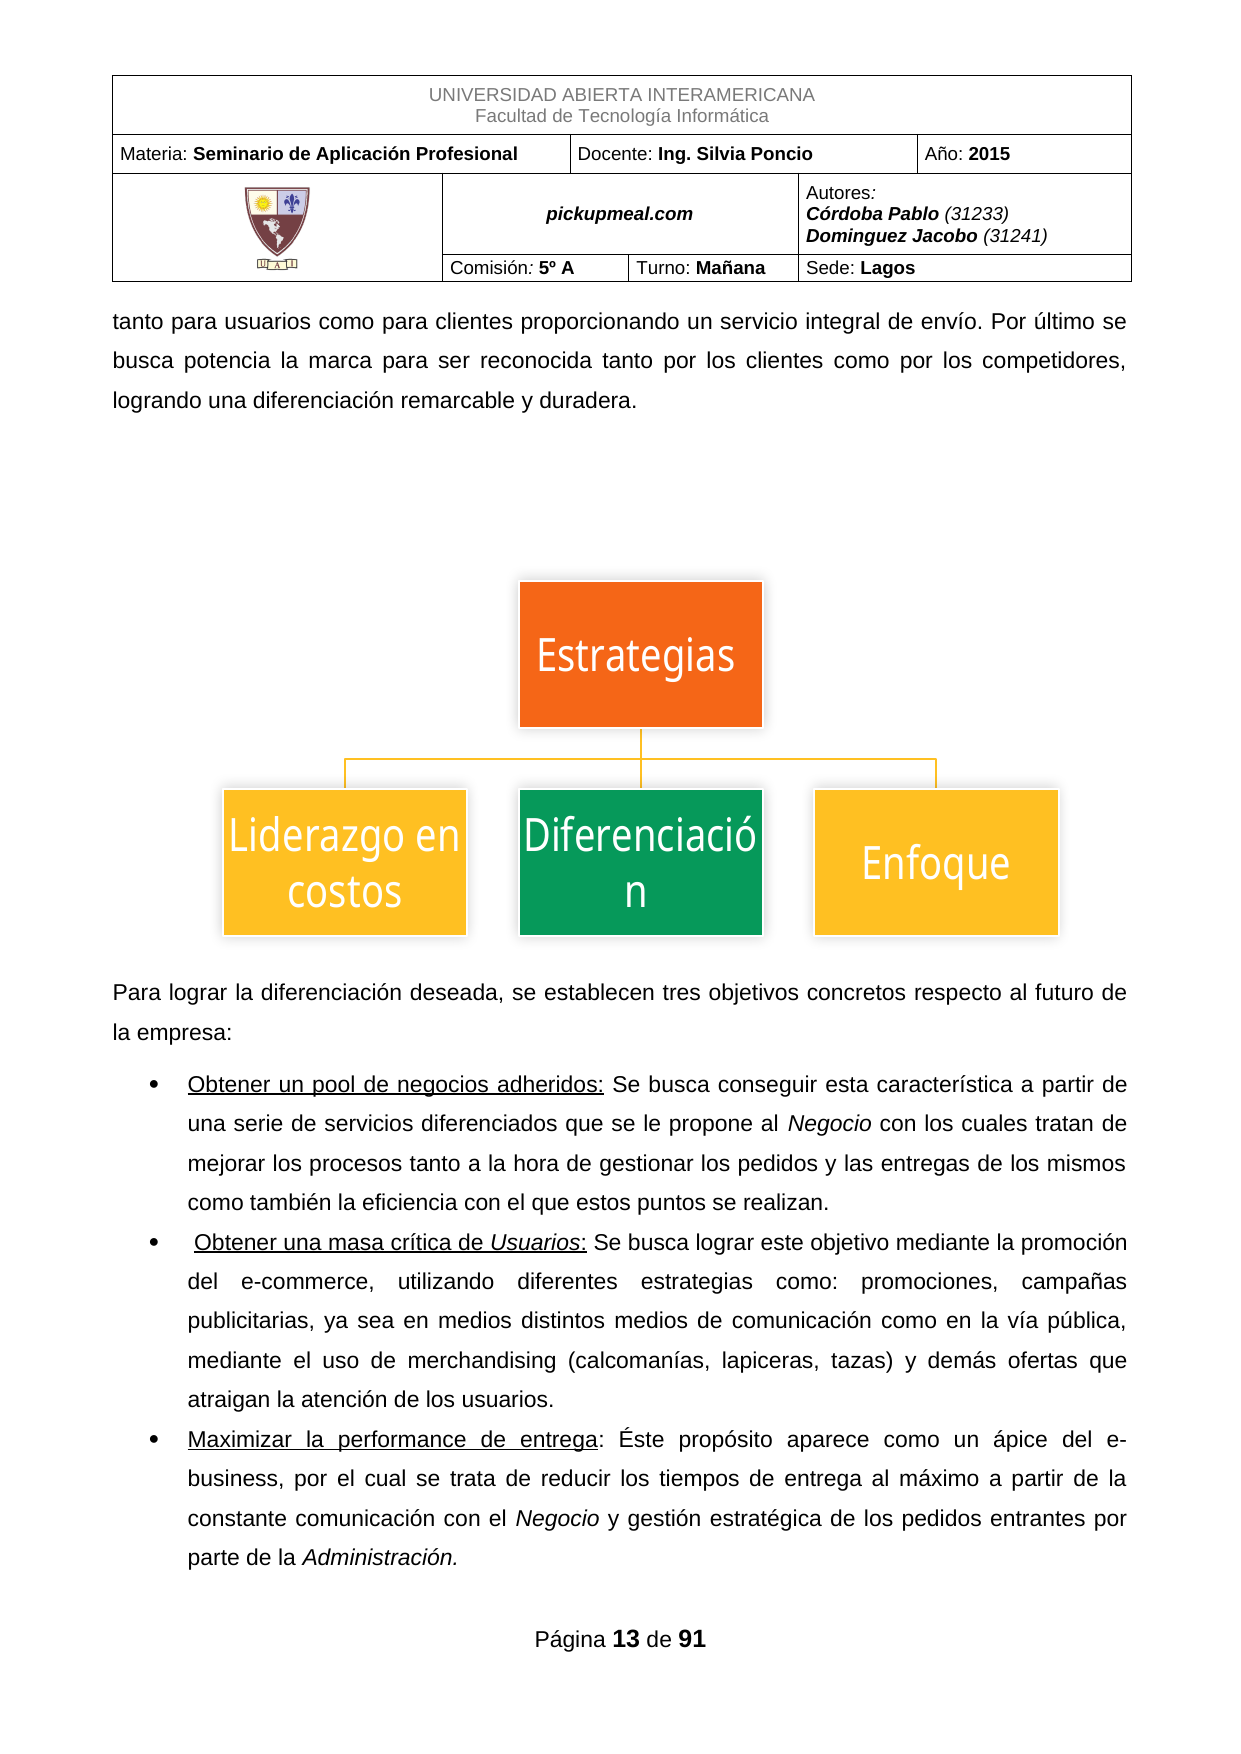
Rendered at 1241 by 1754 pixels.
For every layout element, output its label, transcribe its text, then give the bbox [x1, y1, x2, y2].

text Para lograr la diferenciación deseada, se establecen tres objetivos concretos respecto al futuro de la empresa: [112, 979, 1128, 1045]
list Obtener un pool de negocios adheridos: Se busca conseguir esta característica a partir de una serie de servicios diferenciados que se le propone al Negocio con los cuales tratan de mejorar los procesos tanto a la hora de gestionar los pedidos y las entregas de los mismos como también la eficiencia con el que estos puntos se realizan. [150, 1071, 1128, 1215]
list Obtener una masa crítica de Usuarios: Se busca lograr este objetivo mediante la promoción del e-commerce, utilizando diferentes estrategias como: promociones, campañas publicitarias, ya sea en medios distintos medios de comunicación como en la vía pública, mediante el uso de merchandising (calcomanías, lapiceras, tazas) y demás ofertas que atraigan la atención de los usuarios. [150, 1228, 1128, 1413]
list Maximizar la performance de entrega: Éste propósito aparece como un ápice del e-business, por el cual se trata de reducir los tiempos de entrega al máximo a partir de la constante comunicación con el Negocio y gestión estratégica de los pedidos entrantes por parte de la Administración. [150, 1426, 1128, 1571]
picture [230, 182, 325, 273]
